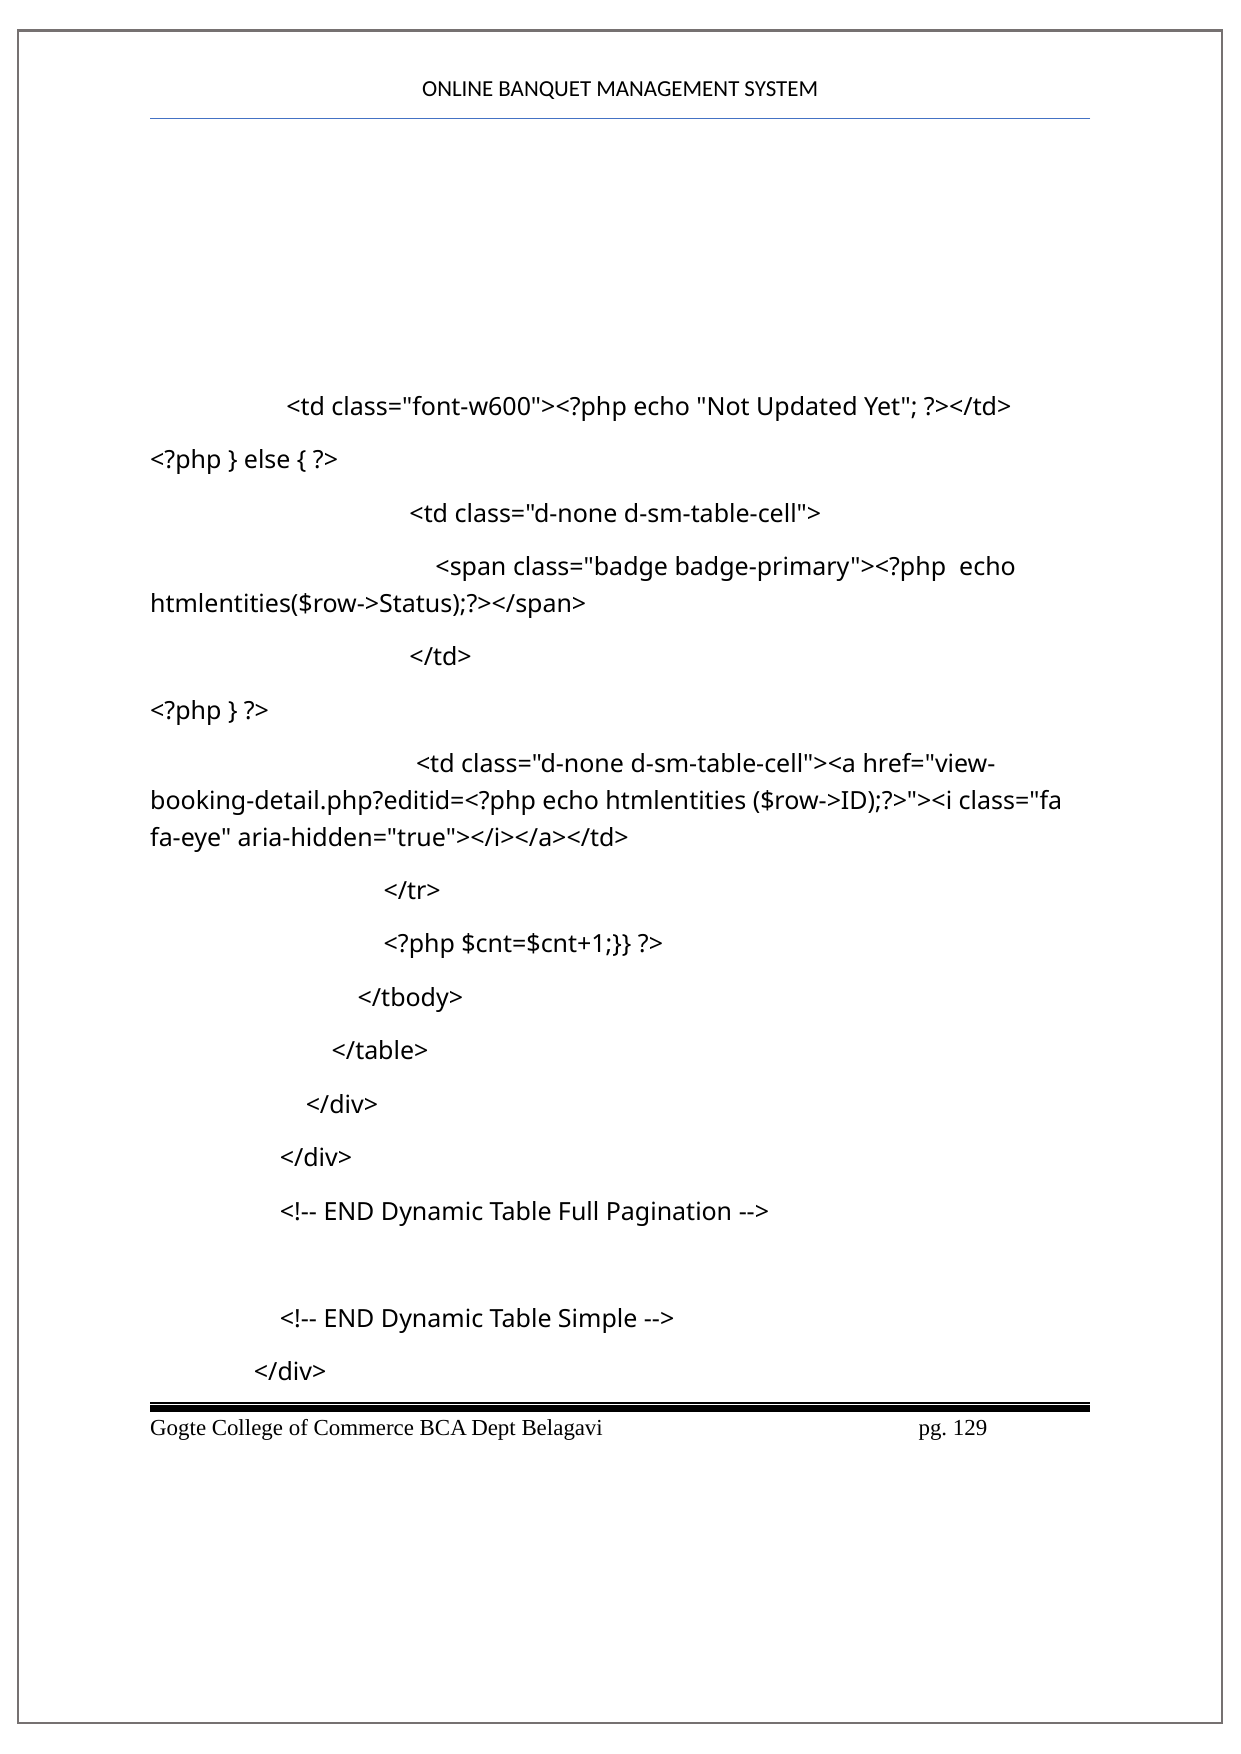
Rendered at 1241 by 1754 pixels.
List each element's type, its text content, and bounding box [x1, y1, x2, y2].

text <td class="font-w600"><?php echo "Not Updated Yet"; ?></td> [150, 388, 1090, 422]
text </table> [150, 1033, 1090, 1067]
text </tr> [150, 873, 1090, 907]
text <span class="badge badge-primary"><?php echo htmlentities($row->Status);?></span> [150, 549, 1090, 619]
text </td> [150, 639, 1090, 673]
text <!-- END Dynamic Table Simple --> [150, 1300, 1090, 1334]
text </tbody> [150, 979, 1090, 1014]
text </div> [150, 1140, 1090, 1174]
text <td class="d-none d-sm-table-cell"><a href="view-booking-detail.php?editid=<?php echo htmlentities ($row->ID);?>"><i class="fa fa-eye" aria-hidden="true"></i></a></td> [150, 746, 1090, 853]
text </div> [150, 1354, 1090, 1388]
text </div> [150, 1086, 1090, 1121]
text <?php } ?> [150, 692, 1090, 726]
text <!-- END Dynamic Table Full Pagination --> [150, 1193, 1090, 1227]
text <td class="d-none d-sm-table-cell"> [150, 495, 1090, 529]
text <?php } else { ?> [150, 442, 1090, 476]
text <?php $cnt=$cnt+1;}} ?> [150, 926, 1090, 960]
